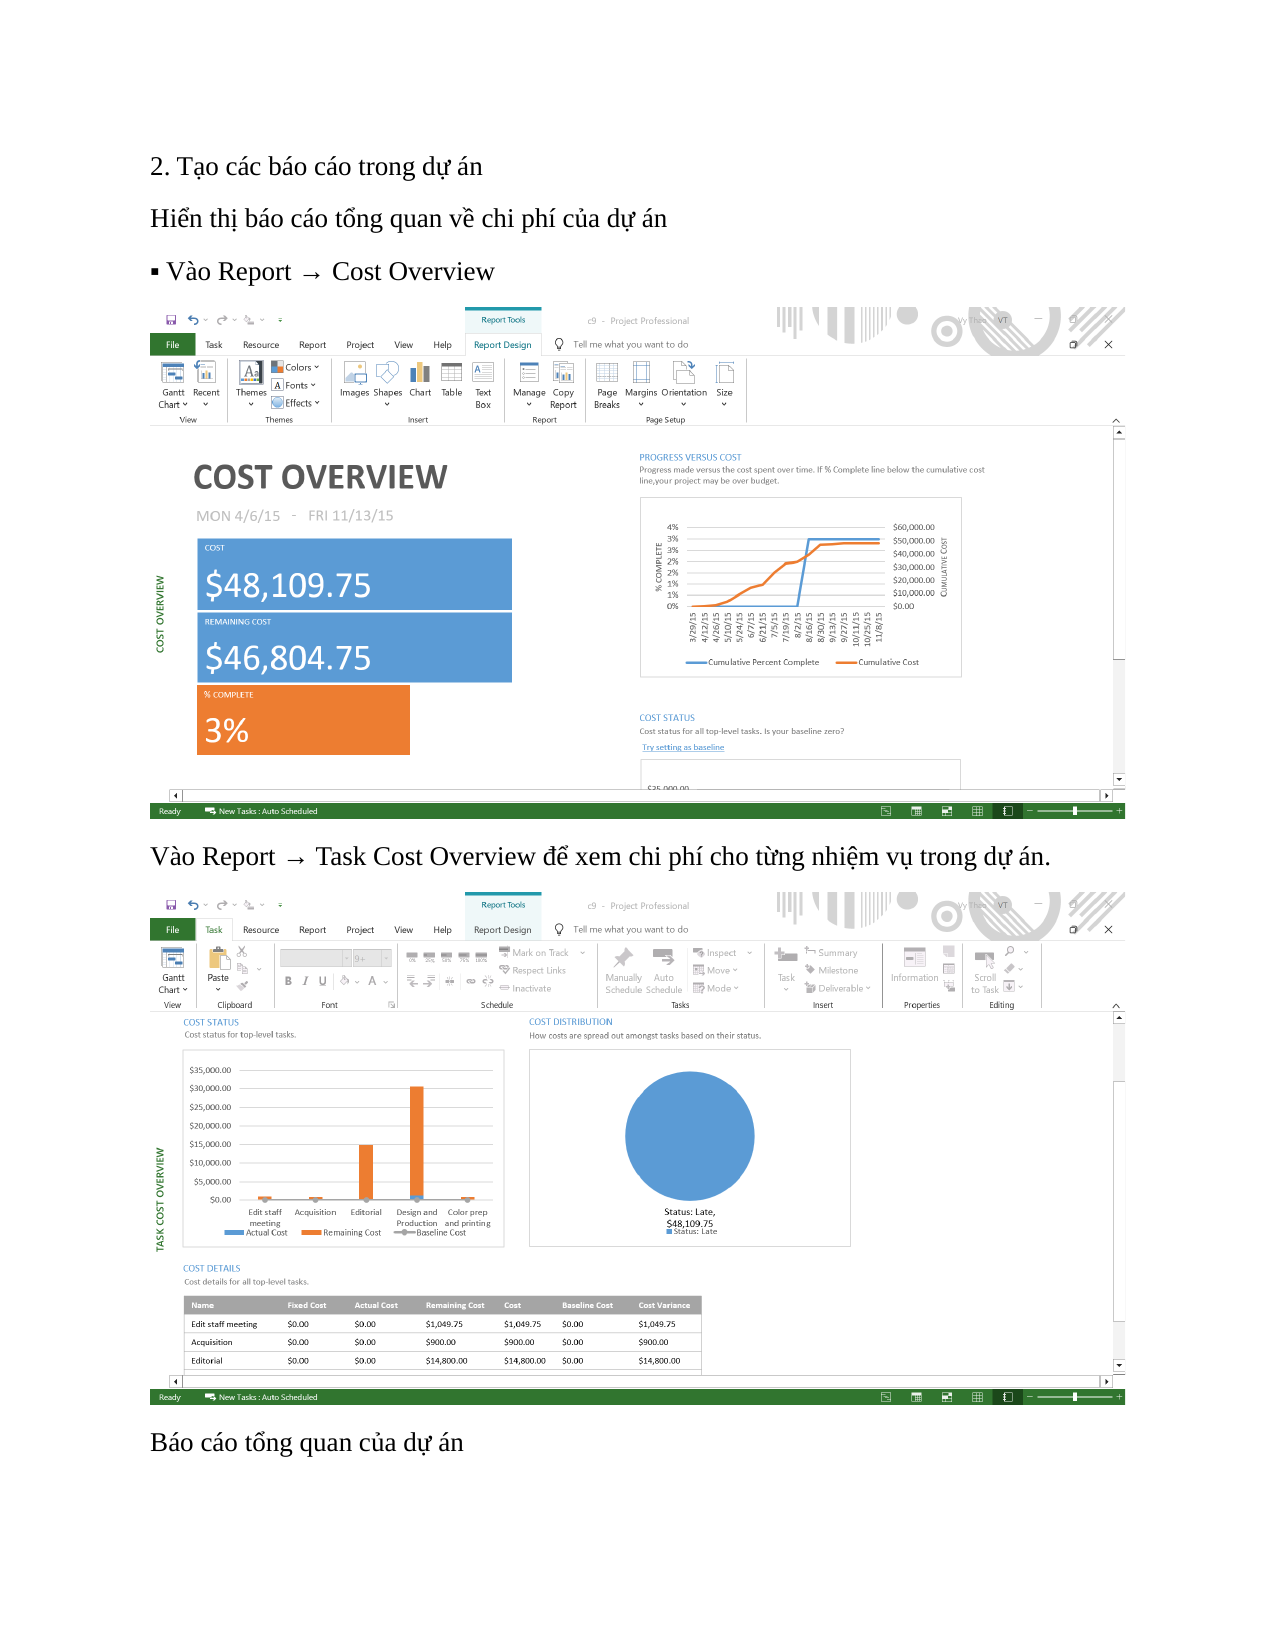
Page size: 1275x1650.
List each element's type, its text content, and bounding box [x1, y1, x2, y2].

text Hiển thị báo cáo tổng quan về chi phí của dự án [150, 202, 1125, 233]
text Báo cáo tổng quan của dự án [150, 1426, 1125, 1457]
text 2. Tạo các báo cáo trong dự án [150, 150, 1125, 181]
text ▪ Vào Report → Cost Overview [150, 255, 1125, 286]
text Vào Report → Task Cost Overview để xem chi phí cho từng nhiệm vụ trong dự án. [150, 840, 1125, 871]
